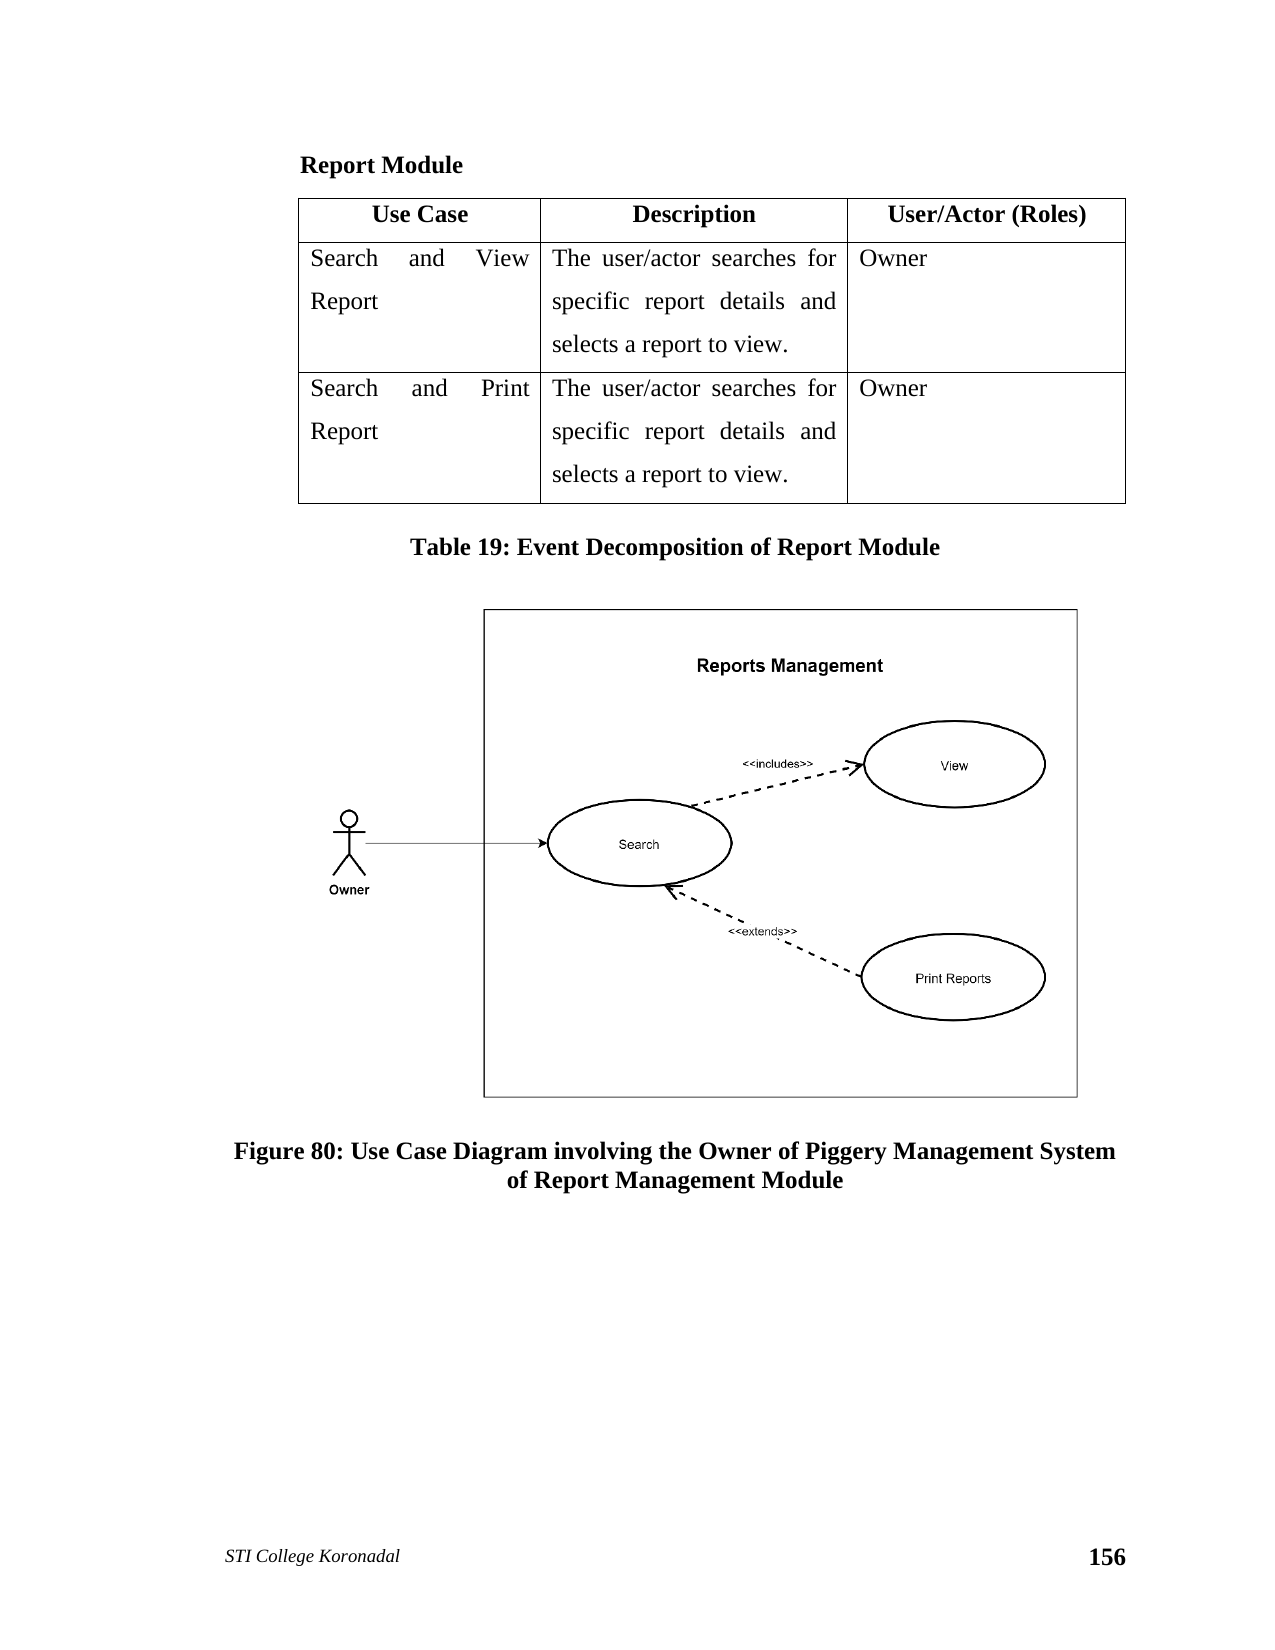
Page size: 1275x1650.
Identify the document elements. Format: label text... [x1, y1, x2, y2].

text Table 19: Event Decomposition of Report Module [225, 532, 1125, 561]
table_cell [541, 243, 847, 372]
picture [318, 598, 1088, 1108]
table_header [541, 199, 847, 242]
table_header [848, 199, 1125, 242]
text Report Module [225, 150, 1125, 179]
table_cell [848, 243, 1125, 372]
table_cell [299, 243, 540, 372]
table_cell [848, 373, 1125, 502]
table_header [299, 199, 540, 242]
text Figure 80: Use Case Diagram involving the Owner of Piggery Management System of Report Management Module [225, 1136, 1125, 1193]
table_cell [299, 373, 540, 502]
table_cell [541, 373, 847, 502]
